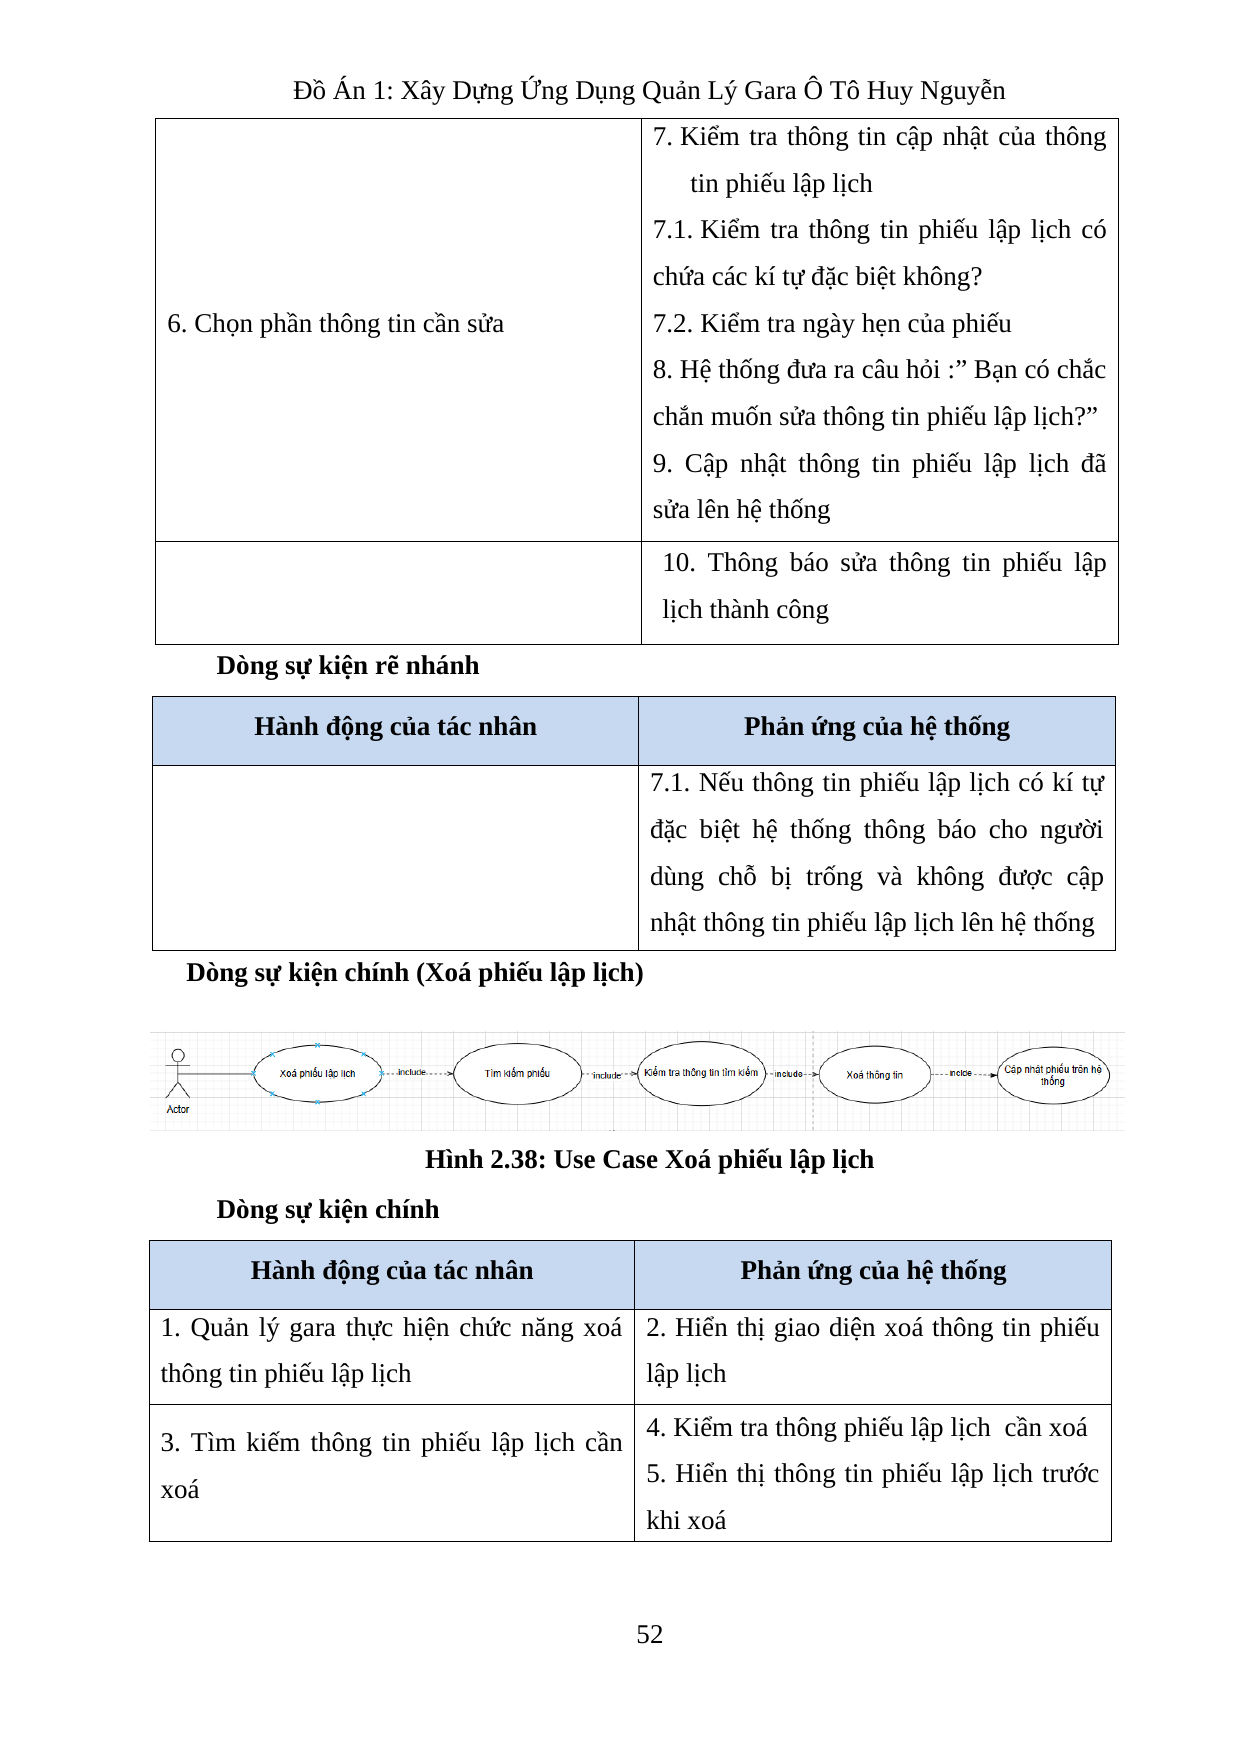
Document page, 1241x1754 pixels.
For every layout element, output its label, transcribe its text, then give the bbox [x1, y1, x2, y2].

table_cell 10. Thông báo sửa thông tin phiếu lập lịch thành công [642, 542, 1118, 644]
table_header Phản ứng của hệ thống [635, 1241, 1111, 1309]
table_cell 7.1. Nếu thông tin phiếu lập lịch có kí tự đặc biệt hệ thống thông báo cho người dùng chỗ bị trống và không được cập nhật thông tin phiếu lập lịch lên hệ thống [639, 766, 1115, 950]
table_cell 4. Kiểm tra thông phiếu lập lịch cần xoá 5. Hiển thị thông tin phiếu lập lịch trước khi xoá [635, 1405, 1111, 1541]
table_header Hành động của tác nhân [153, 697, 638, 765]
subtitle Dòng sự kiện rẽ nhánh [141, 649, 1122, 681]
picture [150, 1031, 1125, 1131]
table_cell 3. Tìm kiếm thông tin phiếu lập lịch cần xoá [150, 1405, 634, 1541]
table_cell [156, 542, 641, 644]
subtitle Dòng sự kiện chính (Xoá phiếu lập lịch) [186, 956, 1122, 987]
table_cell Chọn phần thông tin cần sửa [156, 119, 641, 541]
text Hình 2.38: Use Case Xoá phiếu lập lịch [177, 1143, 1122, 1174]
table_cell Kiểm tra thông tin cập nhật của thông tin phiếu lập lịch Kiểm tra thông tin phiếu lập lịch có chứa các kí tự đặc biệt không? Kiểm tra ngày hẹn của phiếu 8. Hệ thống đưa ra câu hỏi :” Bạn có chắc chắn muốn sửa thông tin phiếu lập lịch?” 9. Cập nhật thông tin phiếu lập lịch đã sửa lên hệ thống [642, 119, 1118, 541]
table_cell 2. Hiển thị giao diện xoá thông tin phiếu lập lịch [635, 1310, 1111, 1404]
table_header Hành động của tác nhân [150, 1241, 634, 1309]
table_cell 1. Quản lý gara thực hiện chức năng xoá thông tin phiếu lập lịch [150, 1310, 634, 1404]
table_cell [153, 766, 638, 950]
table_header Phản ứng của hệ thống [639, 697, 1115, 765]
subtitle Dòng sự kiện chính [141, 1193, 1122, 1225]
